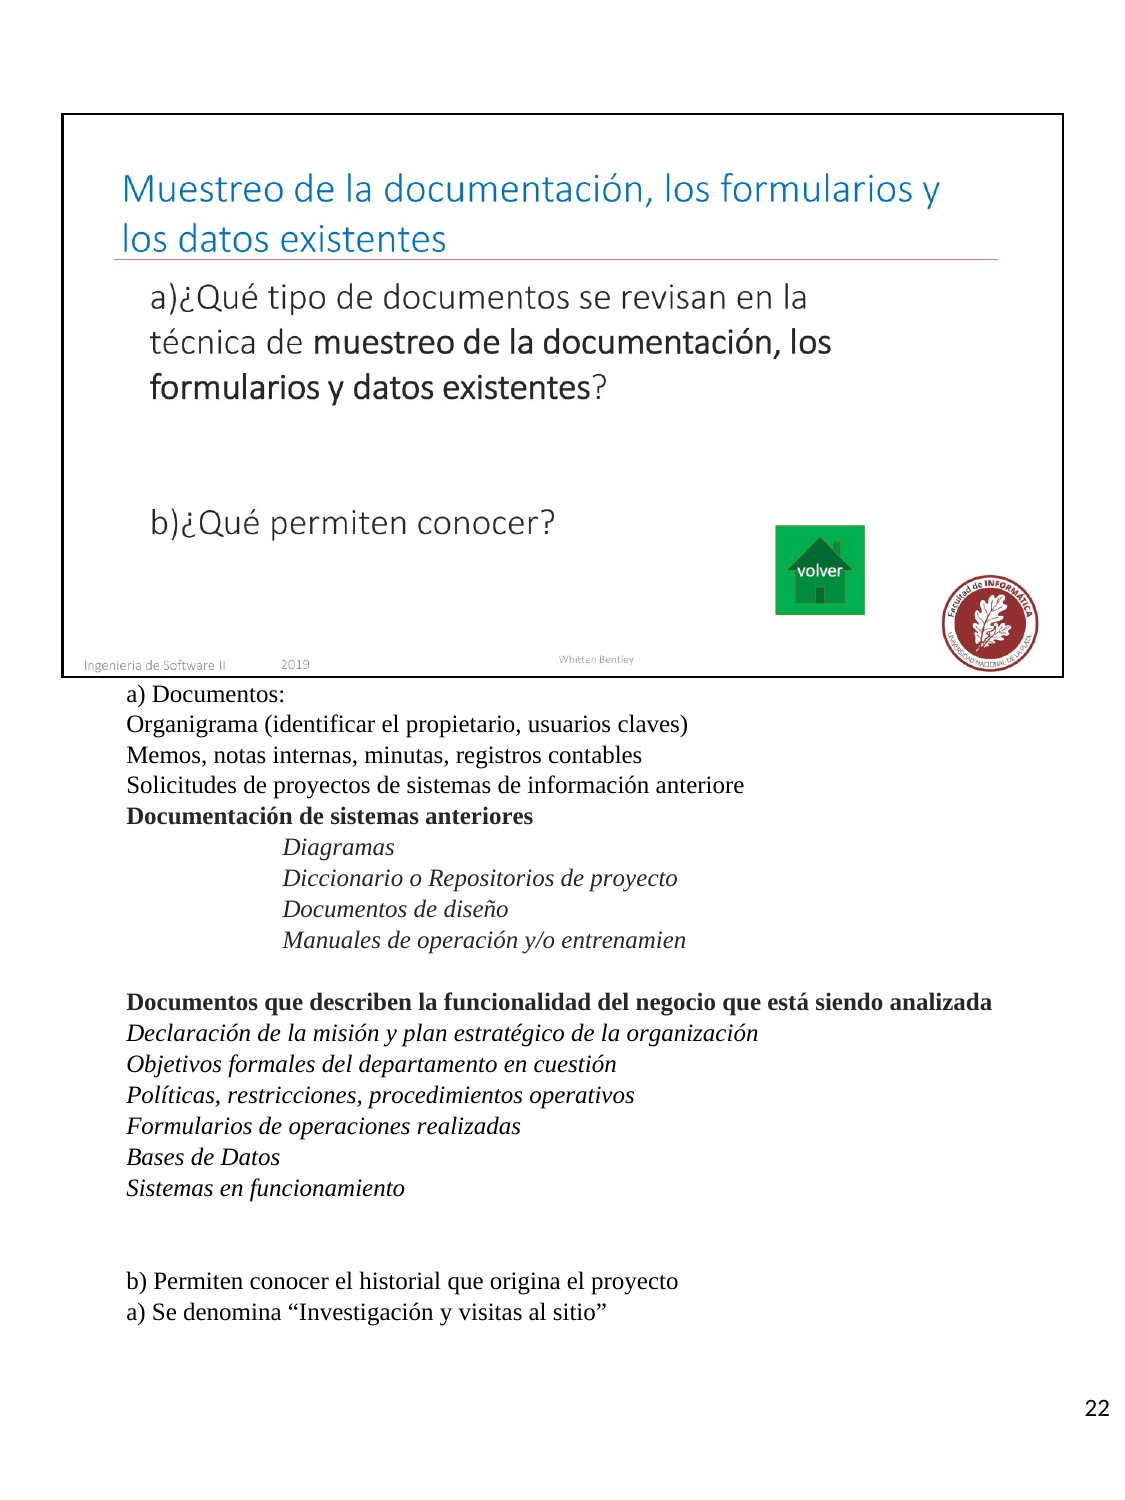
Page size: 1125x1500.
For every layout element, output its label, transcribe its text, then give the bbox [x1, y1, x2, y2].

text Diccionario o Repositorios de proyecto [276, 863, 1109, 892]
text Diagramas [276, 832, 1109, 861]
text Documentos que describen la funcionalidad del negocio que está siendo analizada [126, 987, 1109, 1016]
text Formularios de operaciones realizadas [126, 1111, 1109, 1140]
text Sistemas en funcionamiento [126, 1173, 1109, 1202]
text Declaración de la misión y plan estratégico de la organización [126, 1018, 1109, 1047]
text Documentos de diseño [276, 894, 1109, 923]
list Se denomina “Investigación y visitas al sitio” [126, 1297, 1097, 1326]
text b) Permiten conocer el historial que origina el proyecto [126, 1266, 1097, 1295]
text Objetivos formales del departamento en cuestión [126, 1049, 1109, 1078]
picture [64, 115, 1062, 676]
text Políticas, restricciones, procedimientos operativos [126, 1080, 1109, 1109]
text Solicitudes de proyectos de sistemas de información anteriore [126, 770, 1097, 799]
text Bases de Datos [126, 1142, 1109, 1171]
text Organigrama (identificar el propietario, usuarios claves) [126, 709, 1097, 738]
text Manuales de operación y/o entrenamien [276, 925, 1109, 954]
text Documentación de sistemas anteriores [126, 801, 1109, 829]
text Memos, notas internas, minutas, registros contables [126, 740, 1097, 769]
